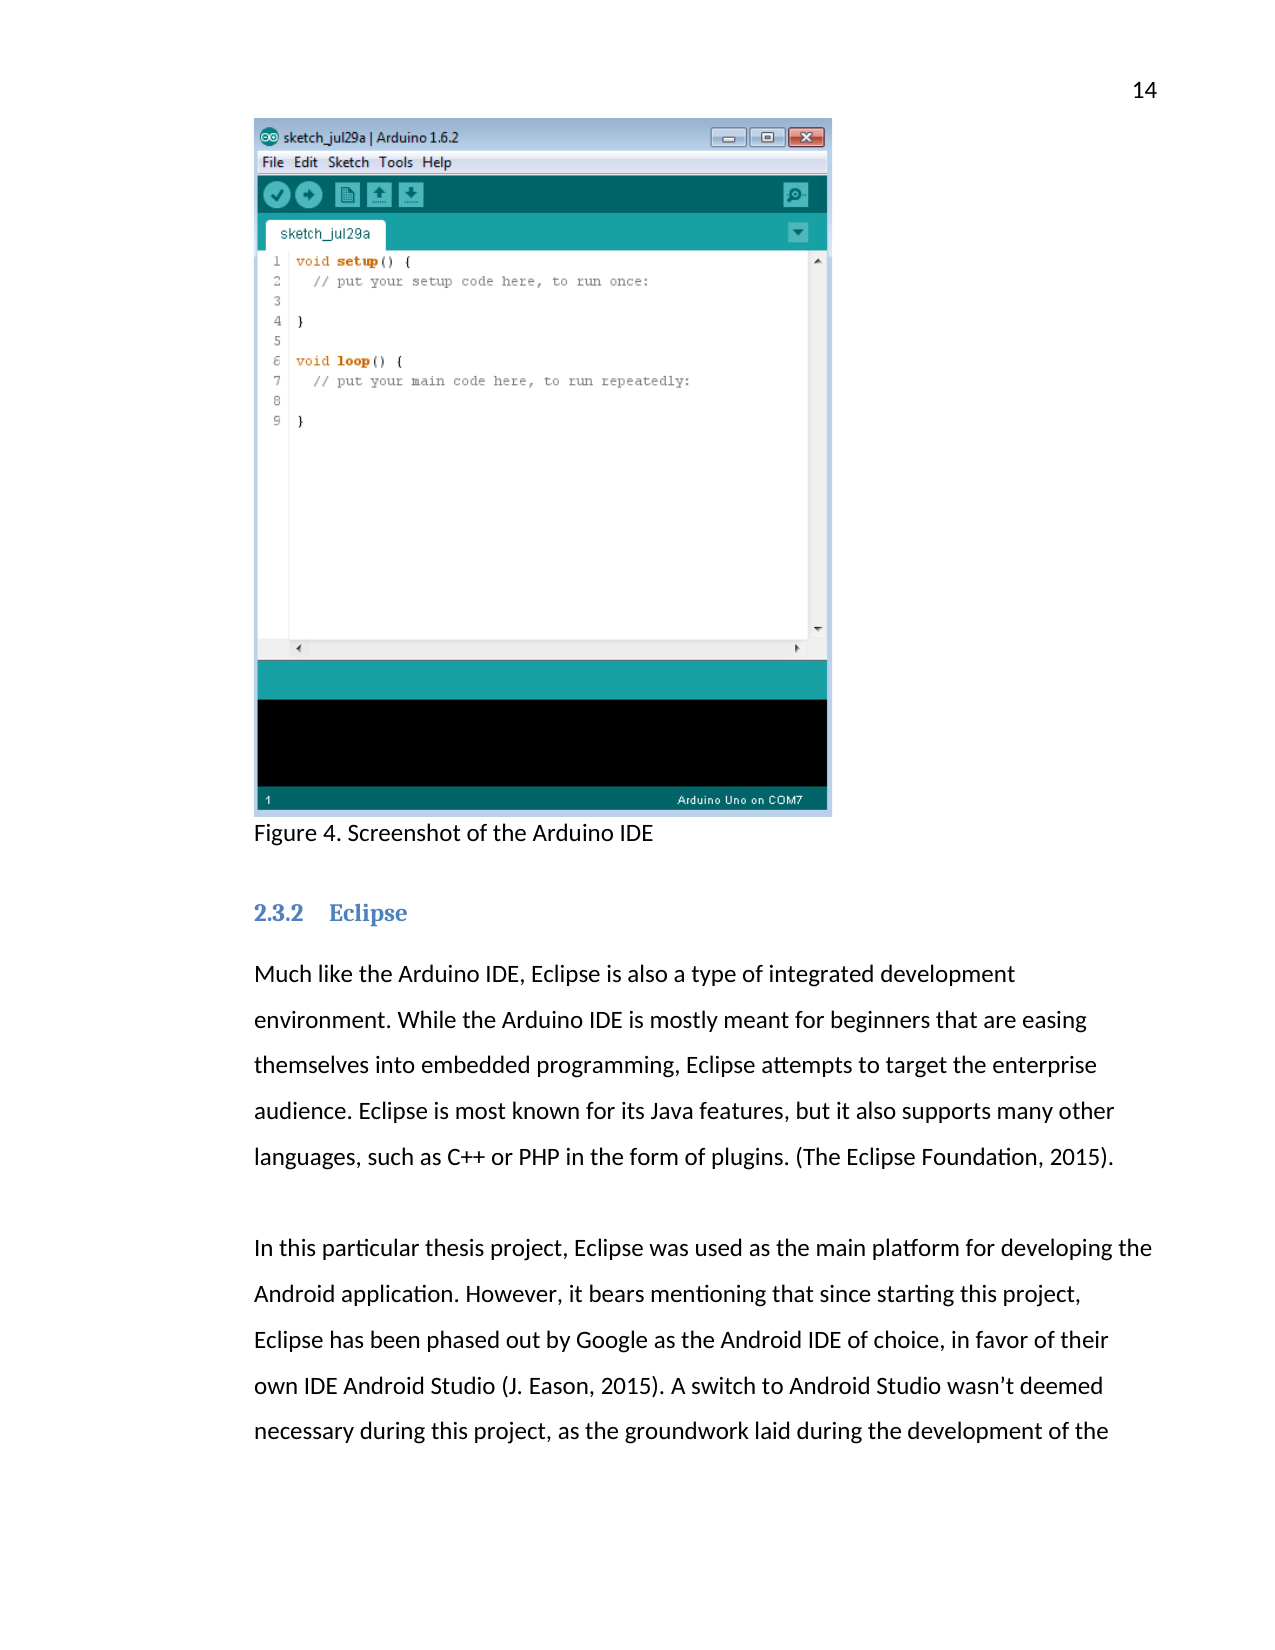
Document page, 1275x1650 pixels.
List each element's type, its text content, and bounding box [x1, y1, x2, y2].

subtitle Eclipse [254, 899, 1157, 928]
text Figure 4. Screenshot of the Arduino IDE [254, 817, 1157, 848]
picture [253, 118, 833, 817]
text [254, 1233, 1157, 1446]
text Much like the Arduino IDE, Eclipse is also a type of integrated development environment. While the Arduino IDE is mostly meant for beginners that are easing themselves into embedded programming, Eclipse attempts to target the enterprise audience. Eclipse is most known for its Java features, but it also supports many other languages, such as C++ or PHP in the form of plugins. (The Eclipse Foundation, 2015). [254, 958, 1157, 1172]
